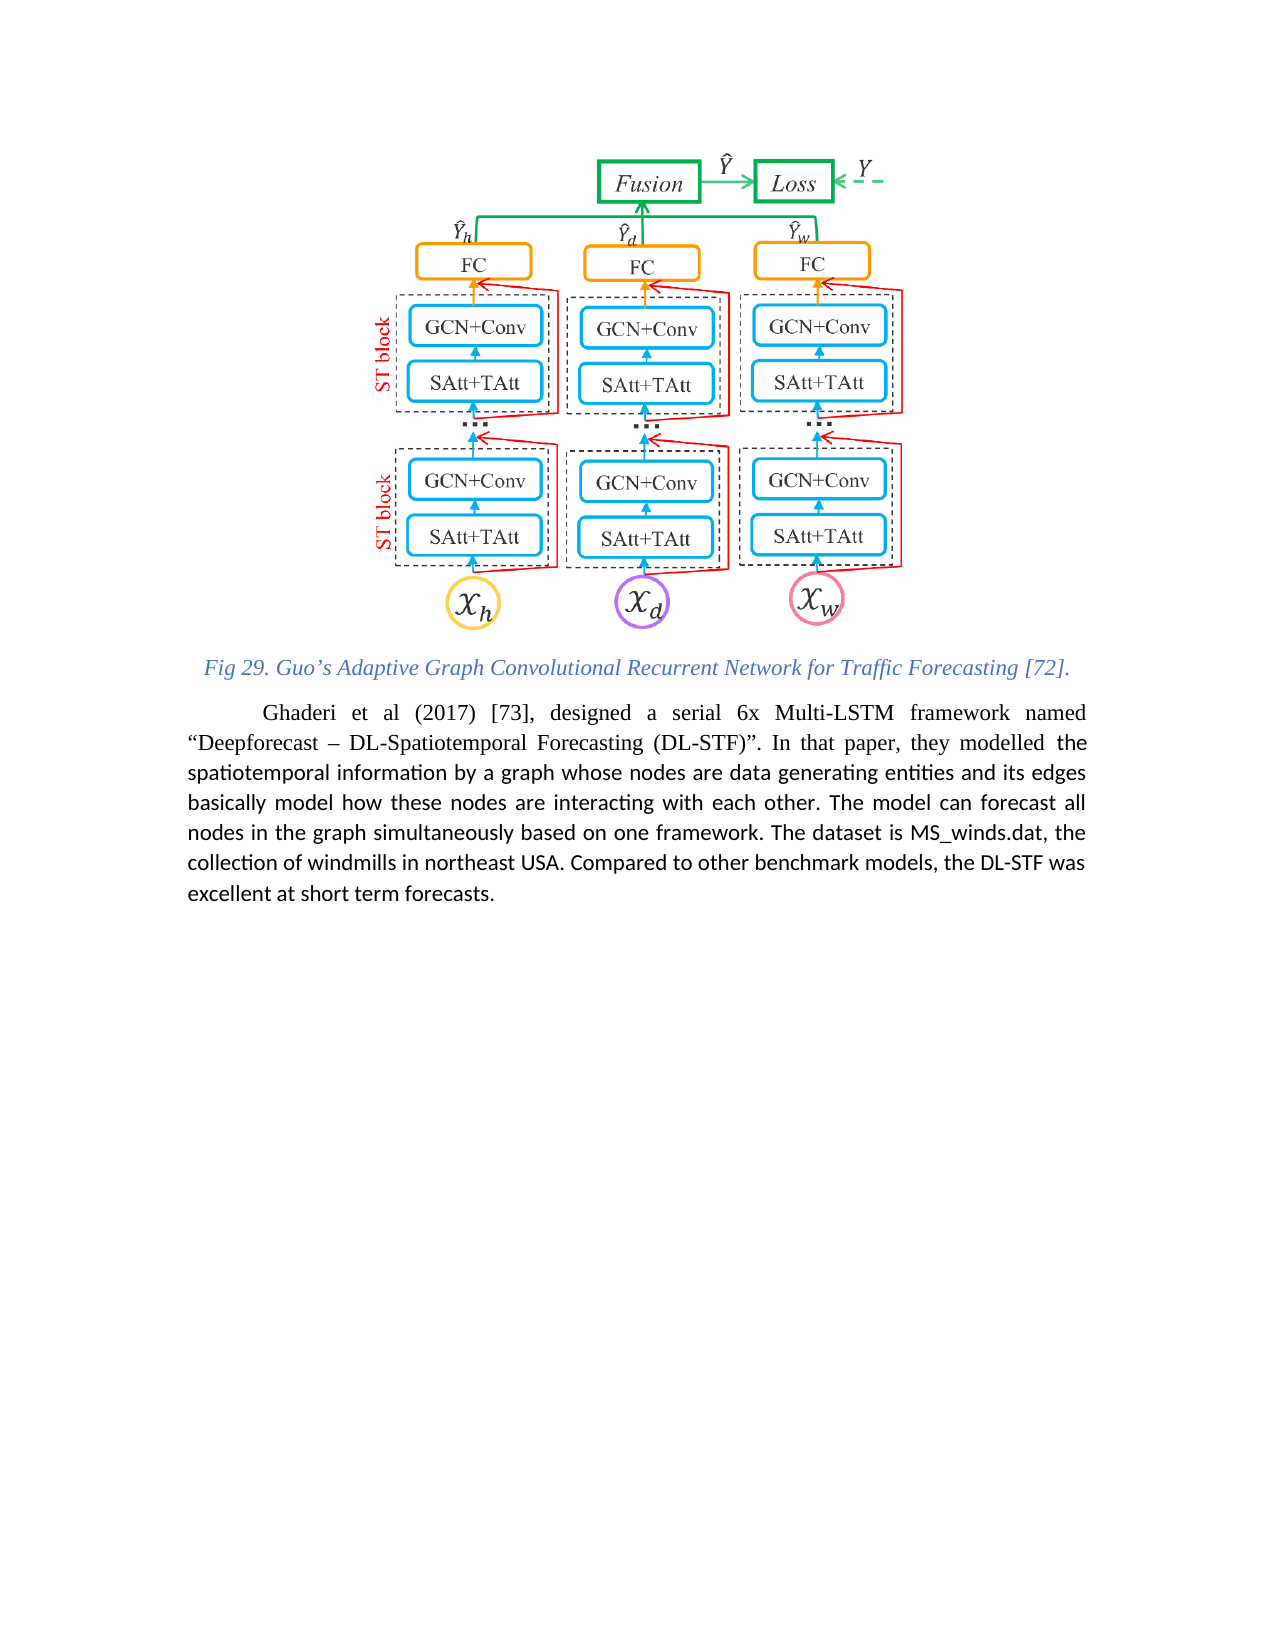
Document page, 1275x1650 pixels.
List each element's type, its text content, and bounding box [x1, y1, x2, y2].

picture [364, 150, 911, 636]
text Ghaderi et al (2017) [73], designed a serial 6x Multi-LSTM framework named “Deepforecast – DL-Spatiotemporal Forecasting (DL-STF)”. In that paper, they modelled the spatiotemporal information by a graph whose nodes are data generating entities and its edges basically model how these nodes are interacting with each other. The model can forecast all nodes in the graph simultaneously based on one framework. The dataset is MS_winds.dat, the collection of windmills in northeast USA. Compared to other benchmark models, the DL-STF was excellent at short term forecasts. [187, 699, 1087, 907]
text Fig 29. Guo’s Adaptive Graph Convolutional Recurrent Network for Traffic Forecasting [72]. [187, 654, 1087, 680]
